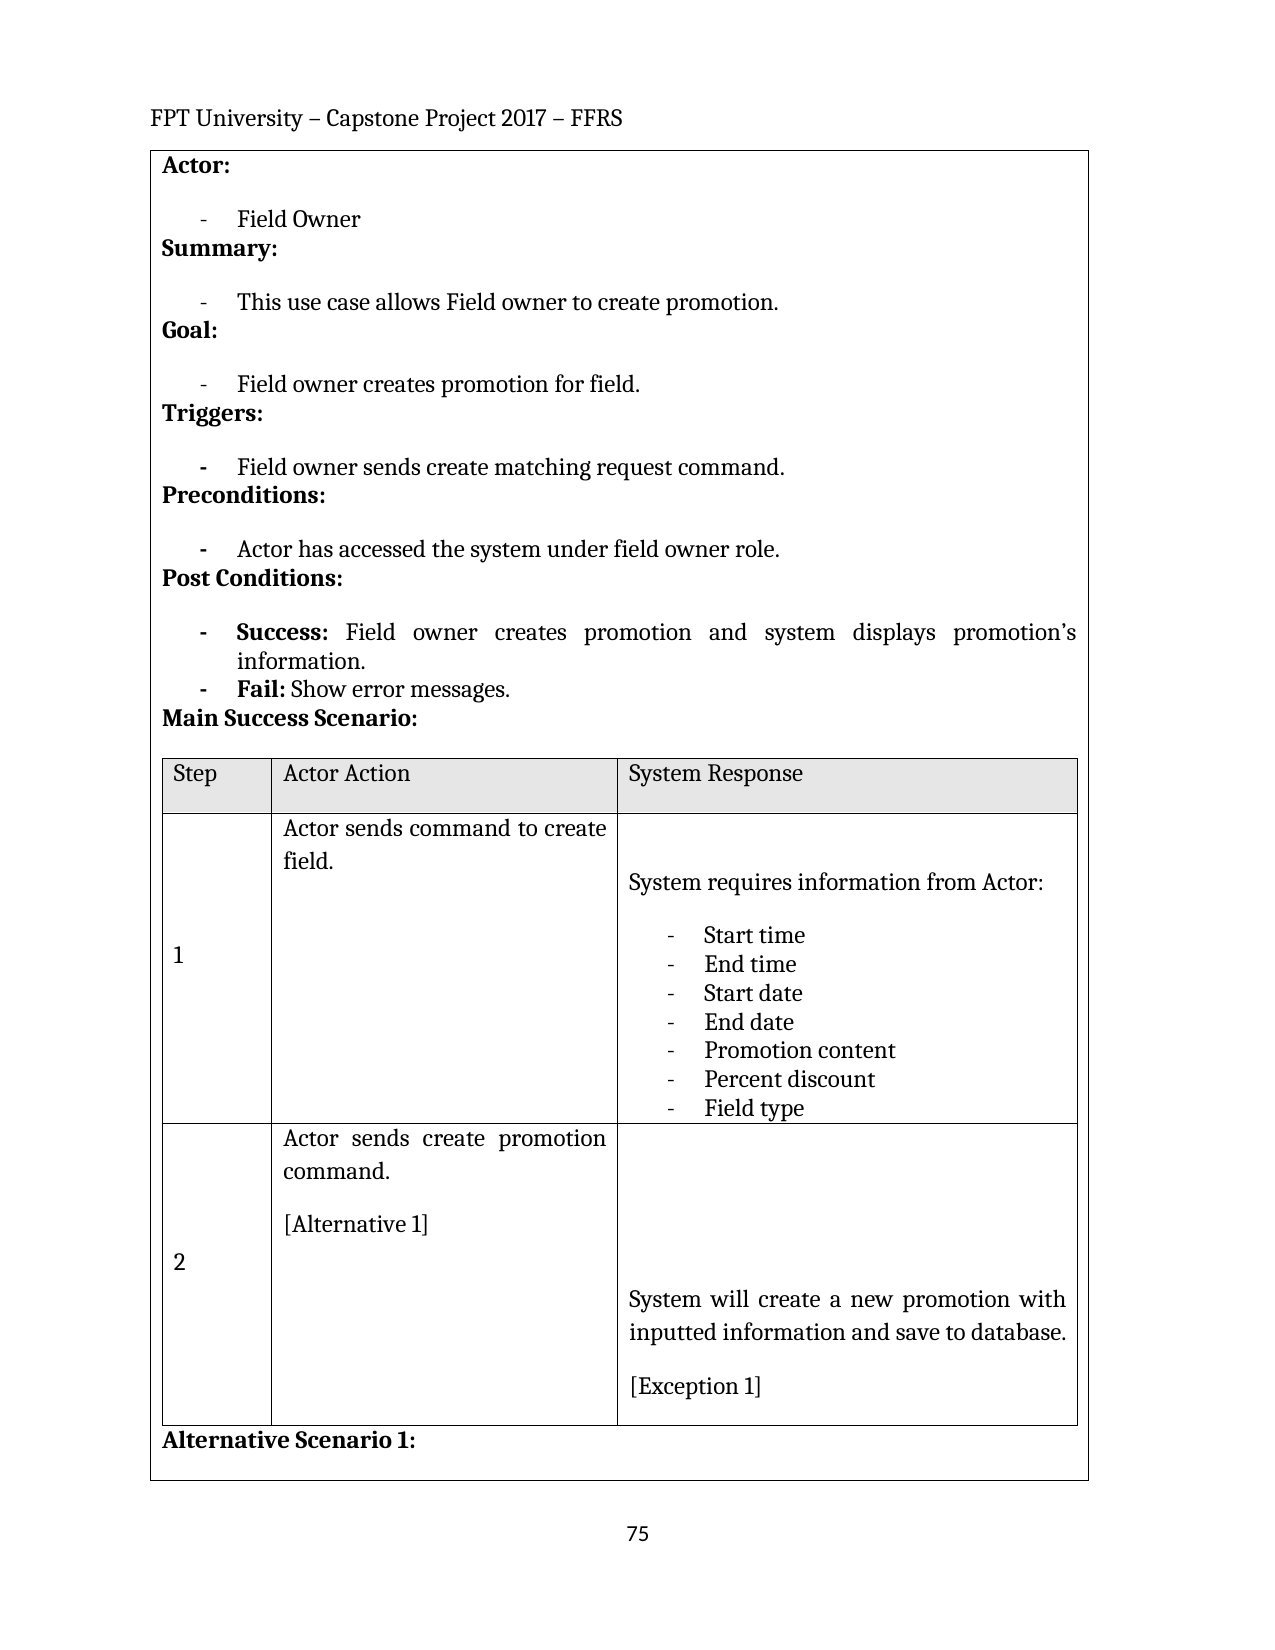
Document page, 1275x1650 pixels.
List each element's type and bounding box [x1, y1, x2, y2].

table_cell [151, 151, 1088, 1480]
